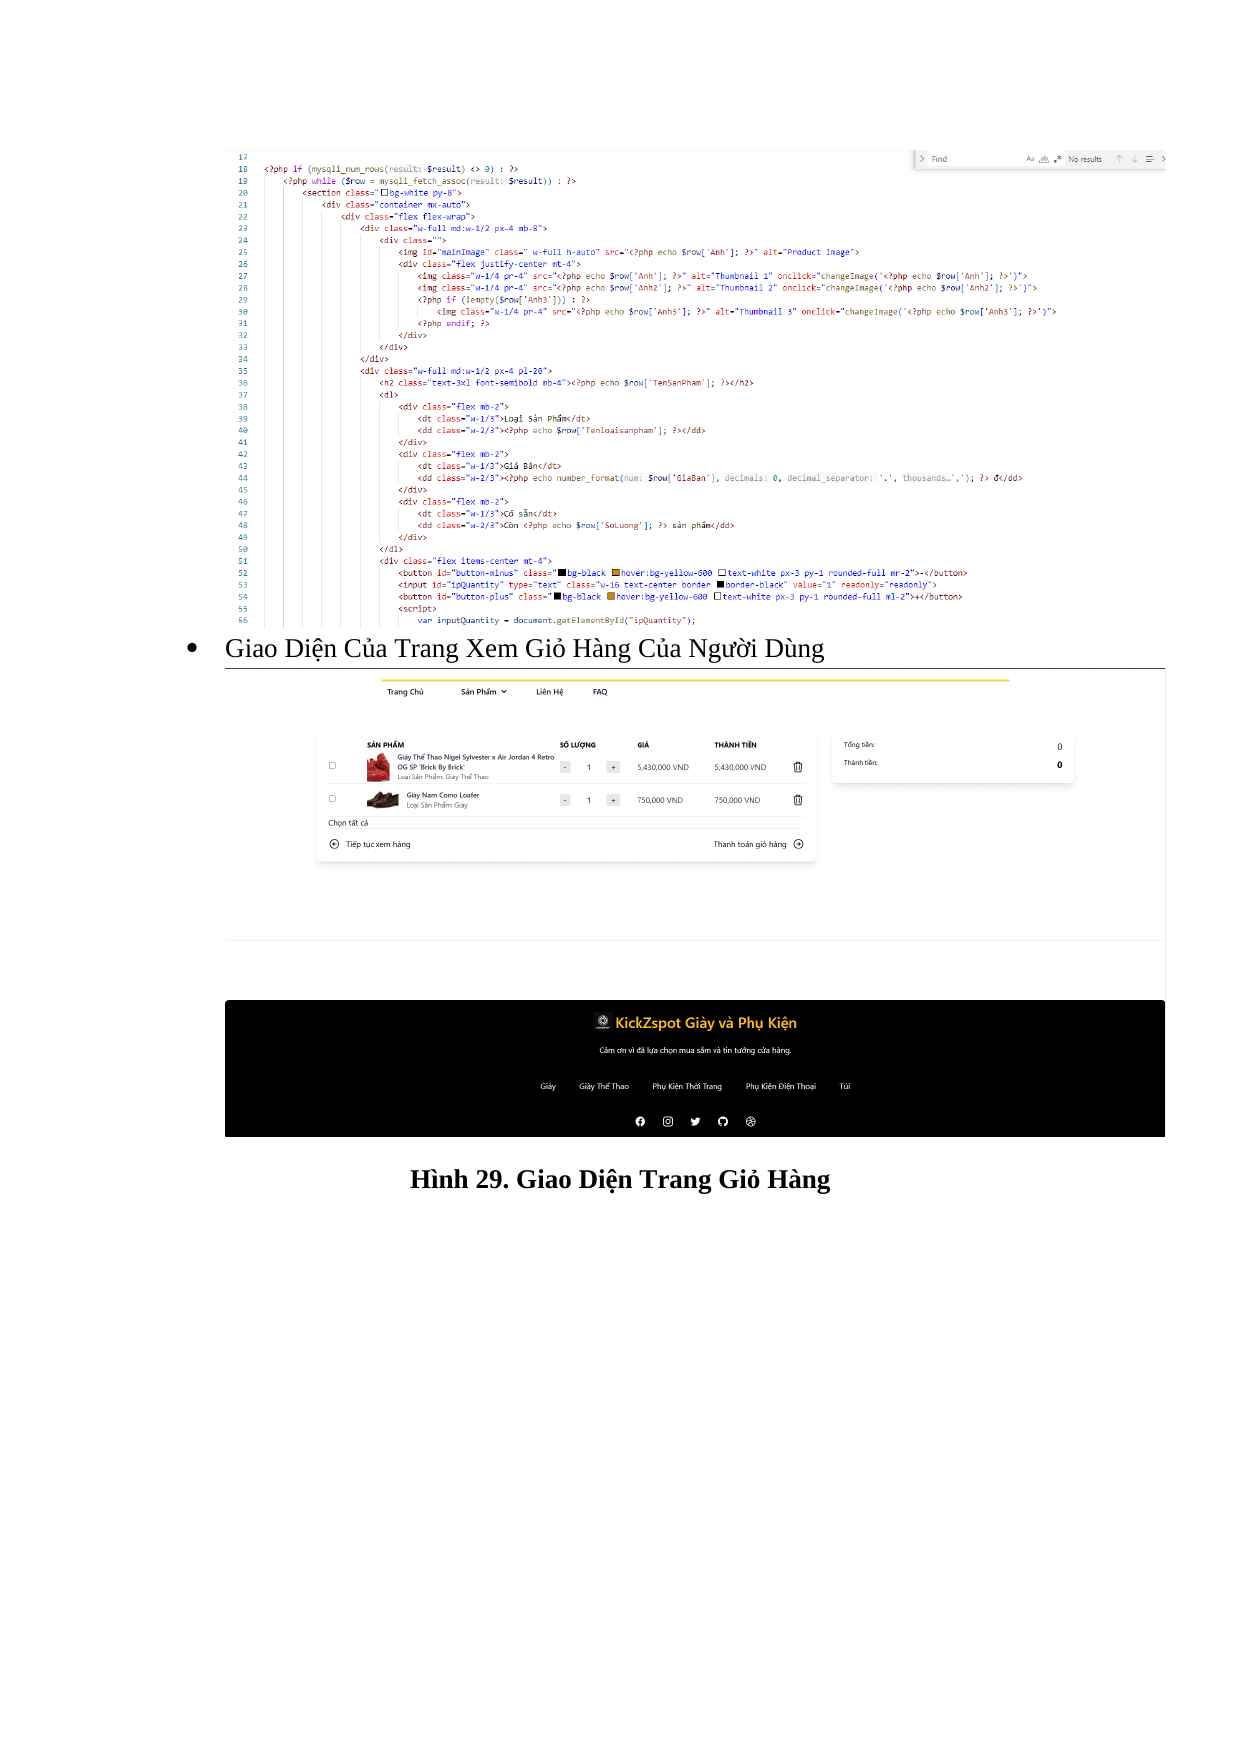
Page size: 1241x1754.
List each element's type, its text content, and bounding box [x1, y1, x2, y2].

picture [225, 150, 1166, 628]
list Giao Diện Của Trang Xem Giỏ Hàng Của Người Dùng [187, 632, 1090, 663]
text Hình 29. Giao Diện Trang Giỏ Hàng [150, 1163, 1090, 1194]
picture [225, 668, 1166, 1137]
